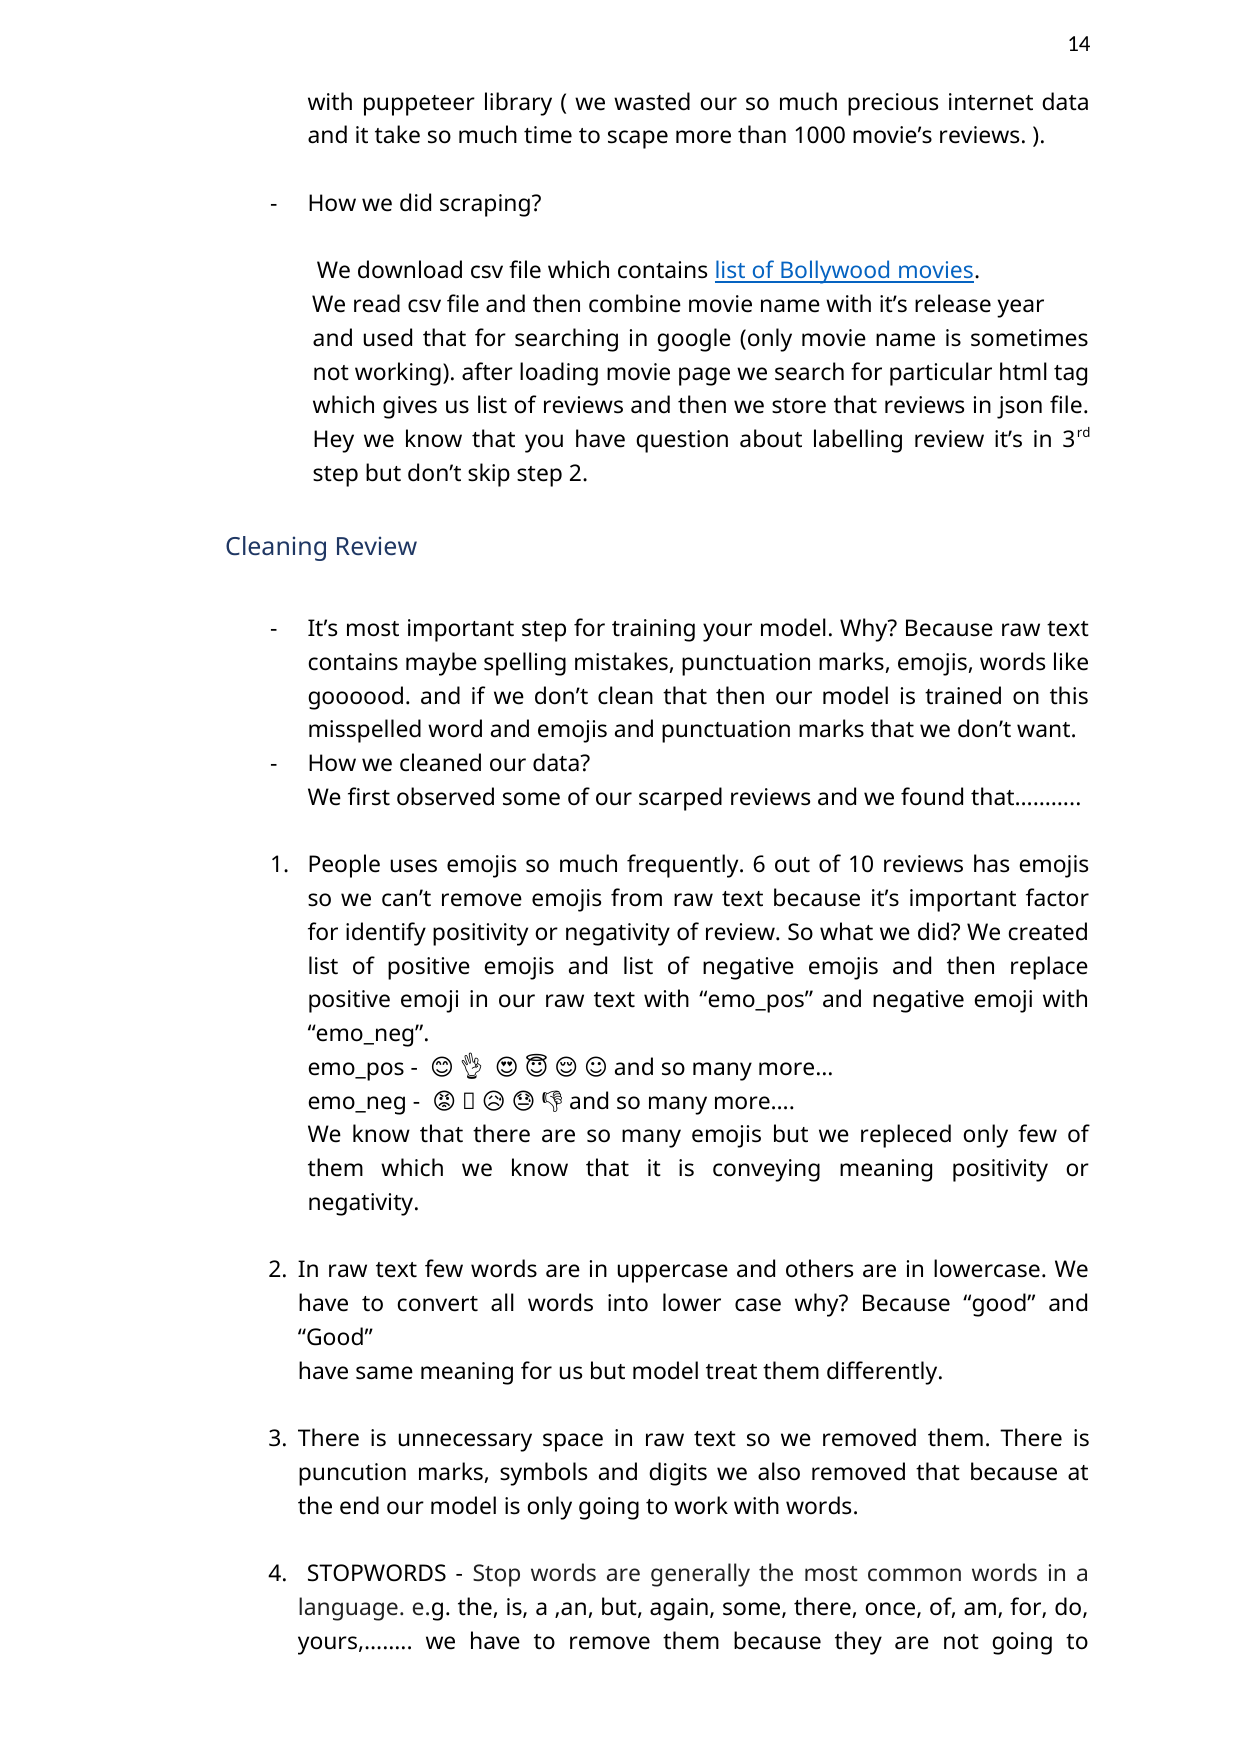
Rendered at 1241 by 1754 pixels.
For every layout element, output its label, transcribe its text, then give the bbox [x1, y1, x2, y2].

list People uses emojis so much frequently. 6 out of 10 reviews has emojis so we can’t remove emojis from raw text because it’s important factor for identify positivity or negativity of review. So what we did? We created list of positive emojis and list of negative emojis and then replace positive emoji in our raw text with “emo_pos” and negative emoji with “emo_neg”. [270, 848, 1090, 1048]
text and used that for searching in google (only movie name is sometimes not working). after loading movie page we search for particular html tag which gives us list of reviews and then we store that reviews in json file. Hey we know that you have question about labelling review it’s in 3rd step but don’t skip step 2. [312, 322, 1090, 488]
text We download csv file which contains list of Bollywood movies. [150, 254, 1090, 286]
subtitle Cleaning Review [150, 528, 1090, 563]
list How we did scraping? [270, 187, 1090, 218]
list How we cleaned our data? [270, 747, 1090, 778]
text We read csv file and then combine movie name with it’s release year [150, 288, 1090, 319]
list emo_pos - 😊 👌 😍 😇 😌 ☺ and so many more… [307, 1051, 1090, 1082]
list In raw text few words are in uppercase and others are in lowercase. We have to convert all words into lower case why? Because “good” and “Good” [268, 1253, 1090, 1352]
list We first observed some of our scarped reviews and we found that……….. [307, 781, 1090, 812]
list There is unnecessary space in raw text so we removed them. There is puncution marks, symbols and digits we also removed that because at the end our model is only going to work with words. [268, 1422, 1090, 1521]
list It’s most important step for training your model. Why? Because raw text contains maybe spelling mistakes, punctuation marks, emojis, words like goooood. and if we don’t clean that then our model is trained on this misspelled word and emojis and punctuation marks that we don’t want. [270, 612, 1090, 745]
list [270, 86, 1090, 151]
list have same meaning for us but model treat them differently. [298, 1355, 1090, 1386]
list We know that there are so many emojis but we repleced only few of them which we know that it is conveying meaning positivity or negativity. [307, 1118, 1090, 1217]
list emo_neg - 😡 😤 😥 😓 👎 and so many more…. [307, 1085, 1090, 1116]
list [268, 1557, 1090, 1656]
